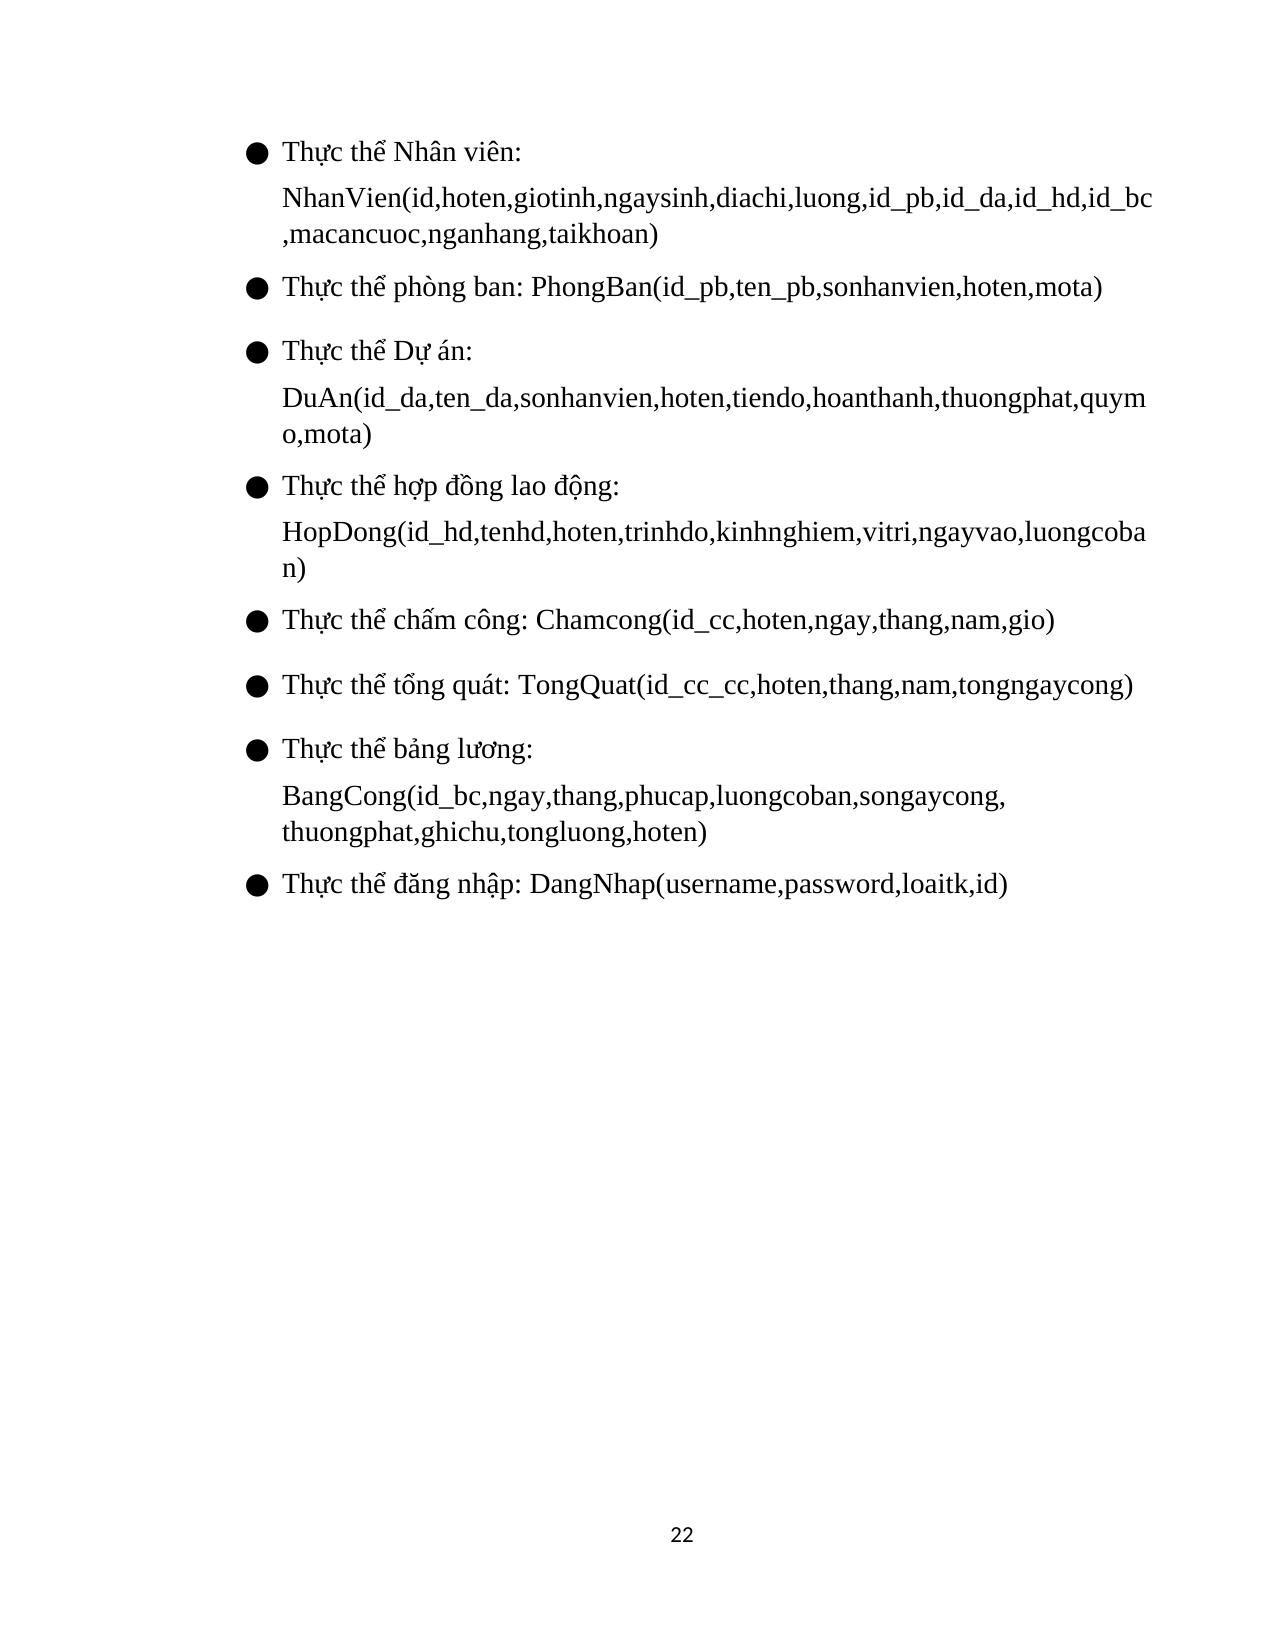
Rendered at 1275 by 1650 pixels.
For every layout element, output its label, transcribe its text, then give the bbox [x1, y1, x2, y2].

list Thực thể tổng quát: TongQuat(id_cc_cc,hoten,thang,nam,tongngaycong) [244, 651, 1157, 711]
list Thực thể phòng ban: PhongBan(id_pb,ten_pb,sonhanvien,hoten,mota) [244, 253, 1157, 313]
list Thực thể đăng nhập: DangNhap(username,password,loaitk,id) [244, 850, 1157, 910]
list Thực thể Dự án: DuAn(id_da,ten_da,sonhanvien,hoten,tiendo,hoanthanh,thuongphat,quymo,mota) [244, 317, 1157, 449]
list Thực thể chấm công: Chamcong(id_cc,hoten,ngay,thang,nam,gio) [244, 587, 1157, 646]
list Thực thể Nhân viên: NhanVien(id,hoten,giotinh,ngaysinh,diachi,luong,id_pb,id_da,id_hd,id_bc,macancuoc,nganhang,taikhoan) [244, 118, 1157, 250]
list Thực thể bảng lương: BangCong(id_bc,ngay,thang,phucap,luongcoban,songaycong, thuongphat,ghichu,tongluong,hoten) [244, 716, 1157, 848]
list Thực thể hợp đồng lao động: HopDong(id_hd,tenhd,hoten,trinhdo,kinhnghiem,vitri,ngayvao,luongcoban) [244, 452, 1157, 584]
